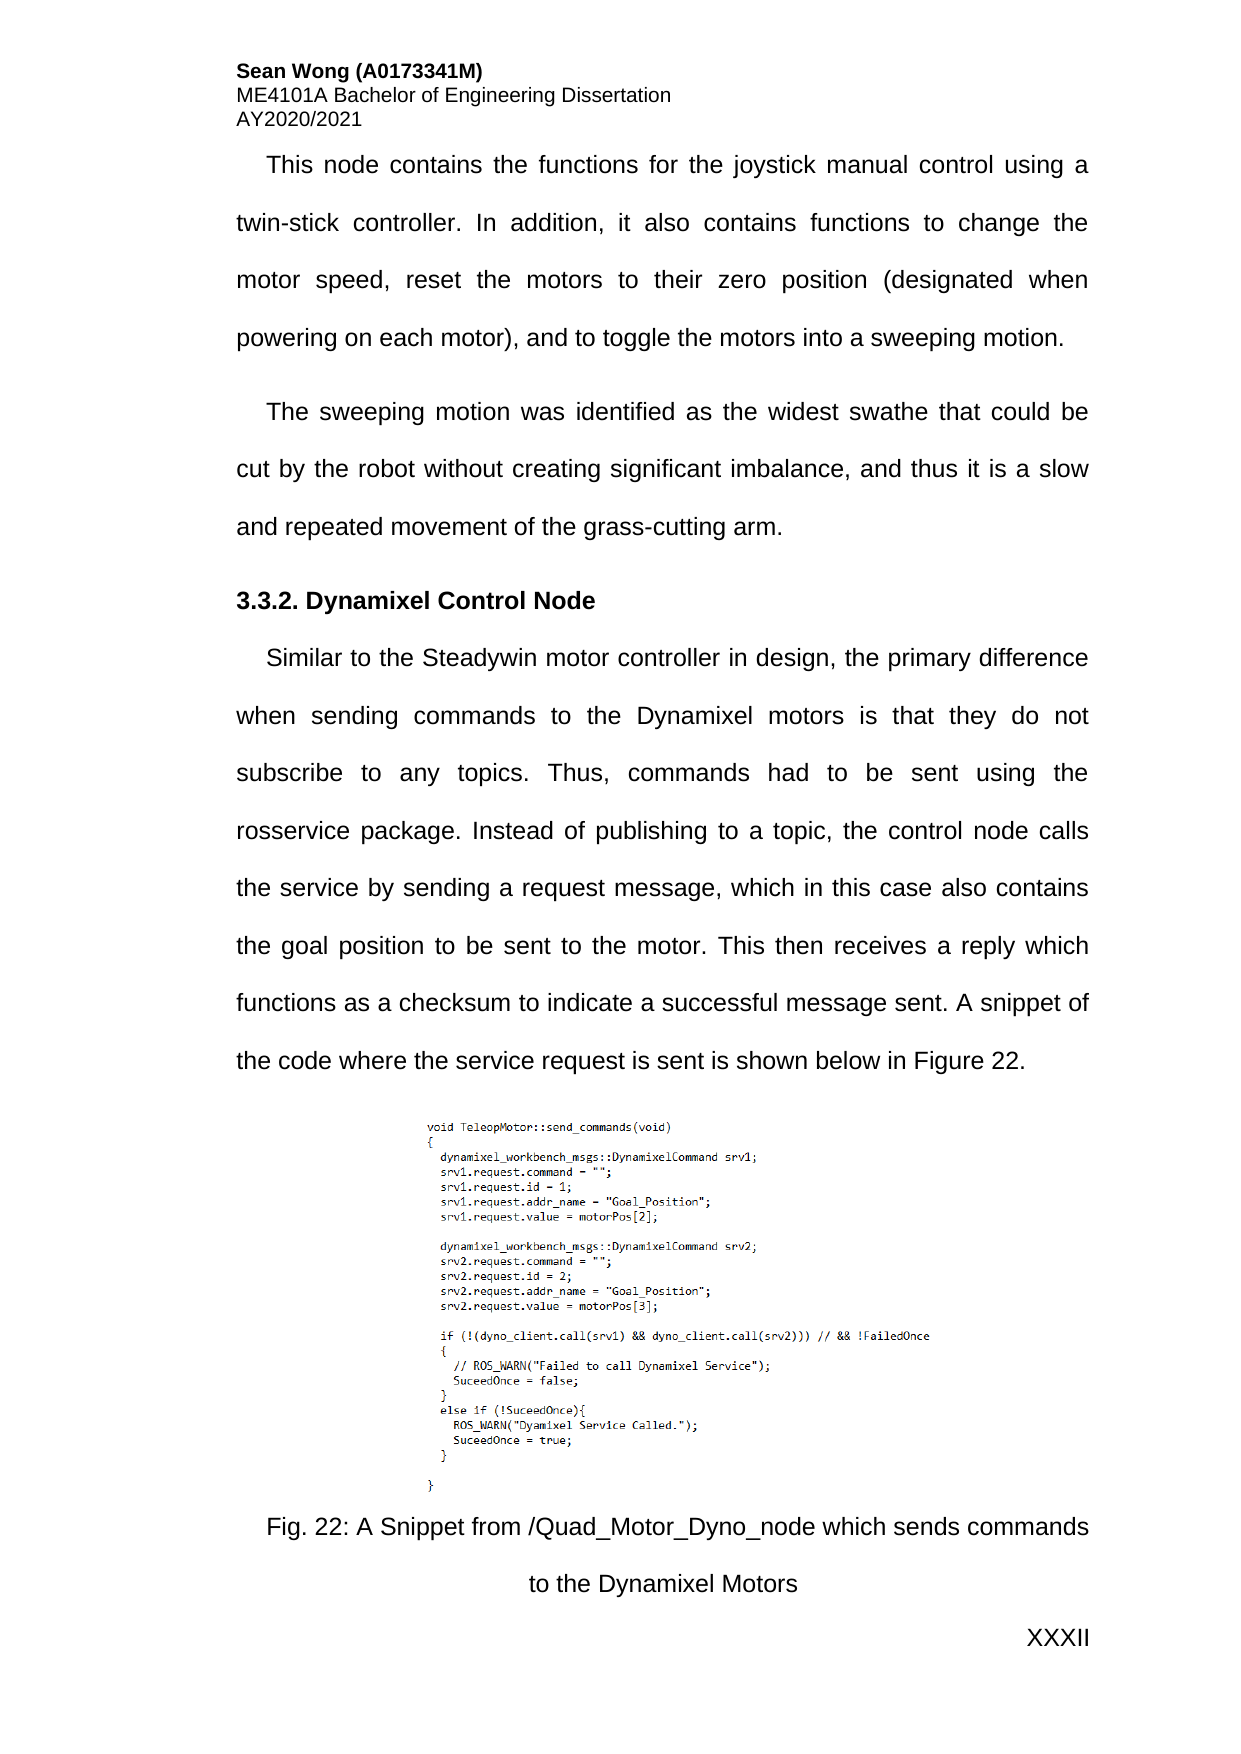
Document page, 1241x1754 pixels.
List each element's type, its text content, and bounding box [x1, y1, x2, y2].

text The sweeping motion was identified as the widest swathe that could be cut by the robot without creating significant imbalance, and thus it is a slow and repeated movement of the grass-cutting arm. [236, 397, 1090, 540]
text Fig. 22: A Snippet from /Quad_Motor_Dyno_node which sends commands to the Dynamixel Motors [236, 1512, 1090, 1598]
text Similar to the Steadywin motor controller in design, the primary difference when sending commands to the Dynamixel motors is that they do not subscribe to any topics. Thus, commands had to be sent using the rosservice package. Instead of publishing to a topic, the control node calls the service by sending a request message, which in this case also contains the goal position to be sent to the motor. This then receives a reply which functions as a checksum to indicate a successful message sent. A snippet of the code where the service request is sent is shown below in Figure 22. [236, 643, 1090, 1074]
text This node contains the functions for the joystick manual control using a twin-stick controller. In addition, it also contains functions to change the motor speed, reset the motors to their zero position (designated when powering on each motor), and to toggle the motors into a sweeping motion. [236, 150, 1090, 351]
picture [425, 1120, 931, 1496]
subtitle 3.3.2. Dynamixel Control Node [236, 586, 1090, 614]
